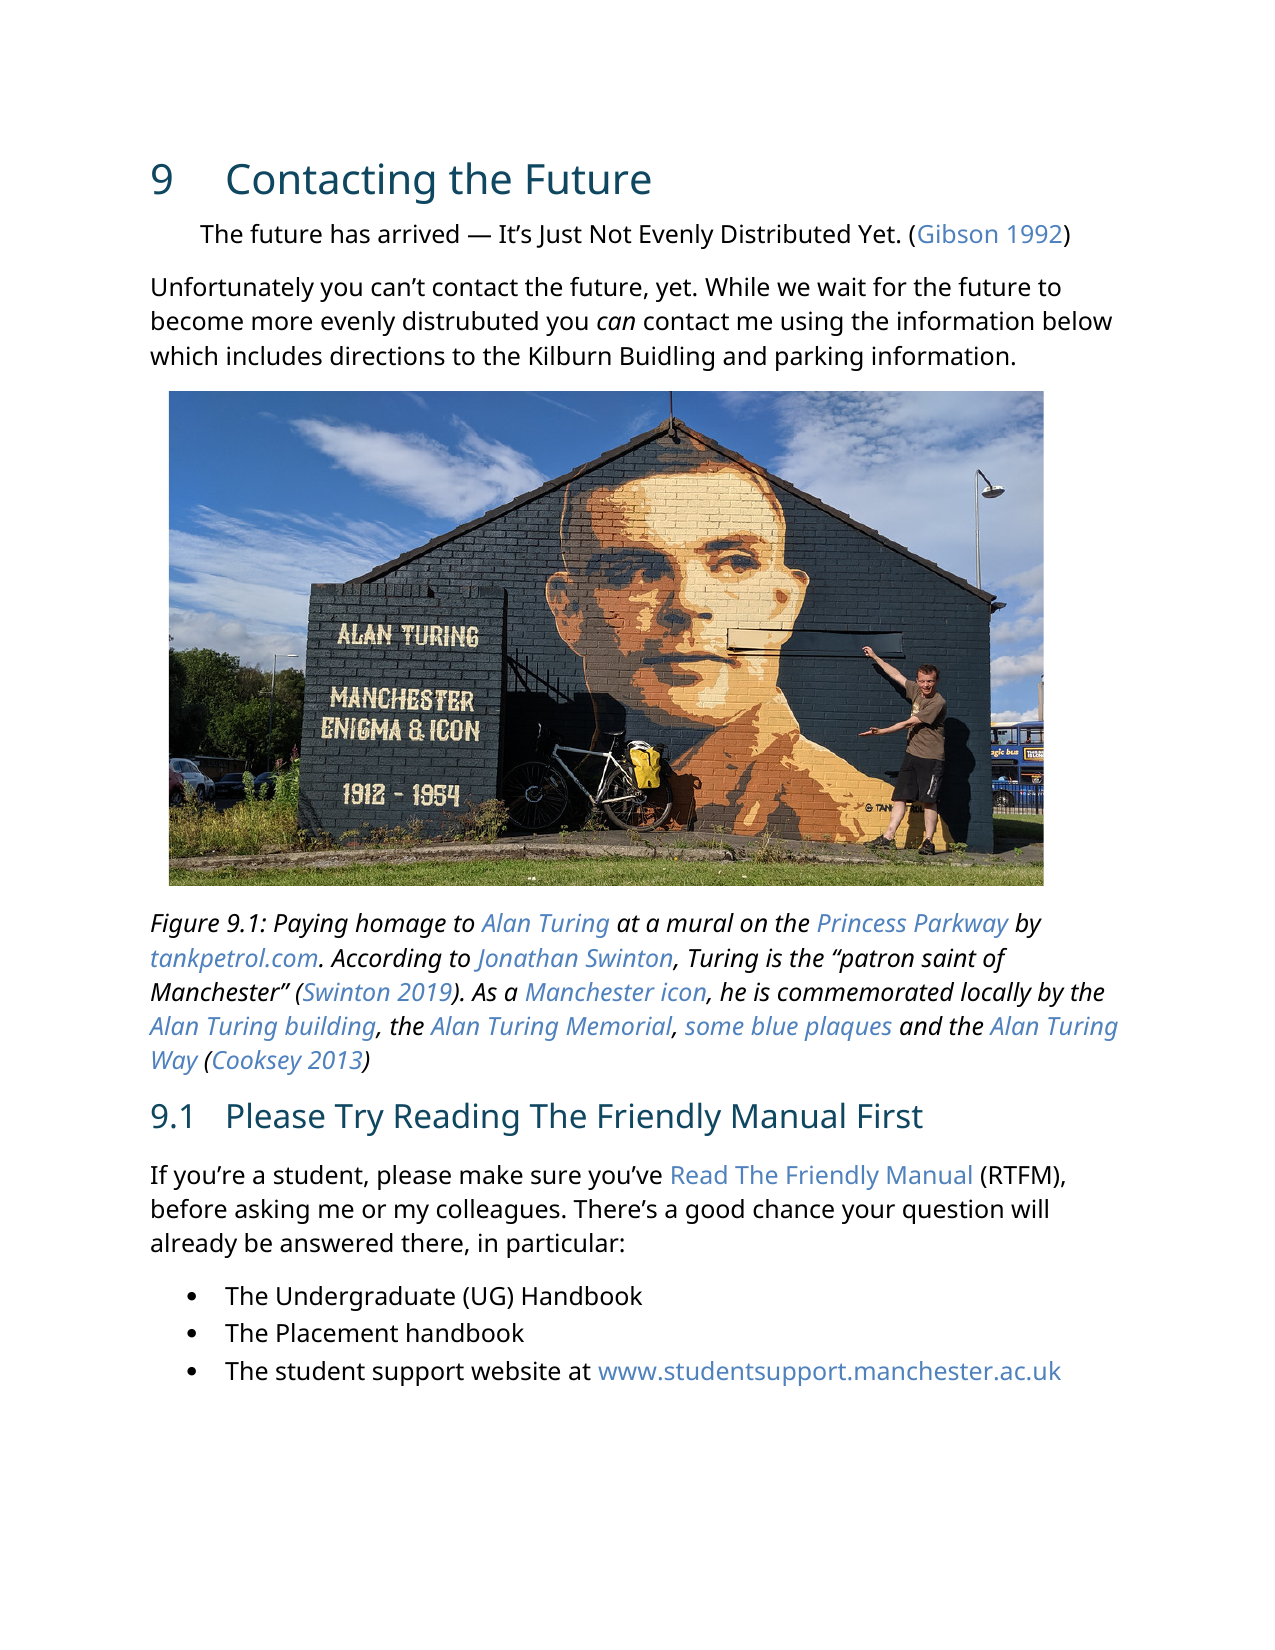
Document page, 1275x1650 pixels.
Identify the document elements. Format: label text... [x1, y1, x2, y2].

subtitle 9.1 Please Try Reading The Friendly Manual First [150, 1093, 1125, 1138]
list The Placement handbook [187, 1316, 1125, 1350]
subtitle 9 Contacting the Future [150, 150, 1125, 207]
text Unfortunately you can’t contact the future, yet. While we wait for the future to become more evenly distrubuted you can contact me using the information below which includes directions to the Kilburn Buidling and parking information. [150, 270, 1125, 372]
list The Undergraduate (UG) Handbook [187, 1278, 1125, 1312]
list The student support website at www.studentsupport.manchester.ac.uk [187, 1354, 1125, 1388]
text The future has arrived — It’s Just Not Evenly Distributed Yet. (Gibson 1992) [200, 217, 1075, 251]
text Figure 9.1: Paying homage to Alan Turing at a mural on the Princess Parkway by tankpetrol.com. According to Jonathan Swinton, Turing is the “patron saint of Manchester” (Swinton 2019). As a Manchester icon, he is commemorated locally by the Alan Turing building, the Alan Turing Memorial, some blue plaques and the Alan Turing Way (Cooksey 2013) [150, 906, 1125, 1076]
text If you’re a student, please make sure you’ve Read The Friendly Manual (RTFM), before asking me or my colleagues. There’s a good chance your question will already be answered there, in particular: [150, 1157, 1125, 1259]
picture [168, 391, 1044, 886]
